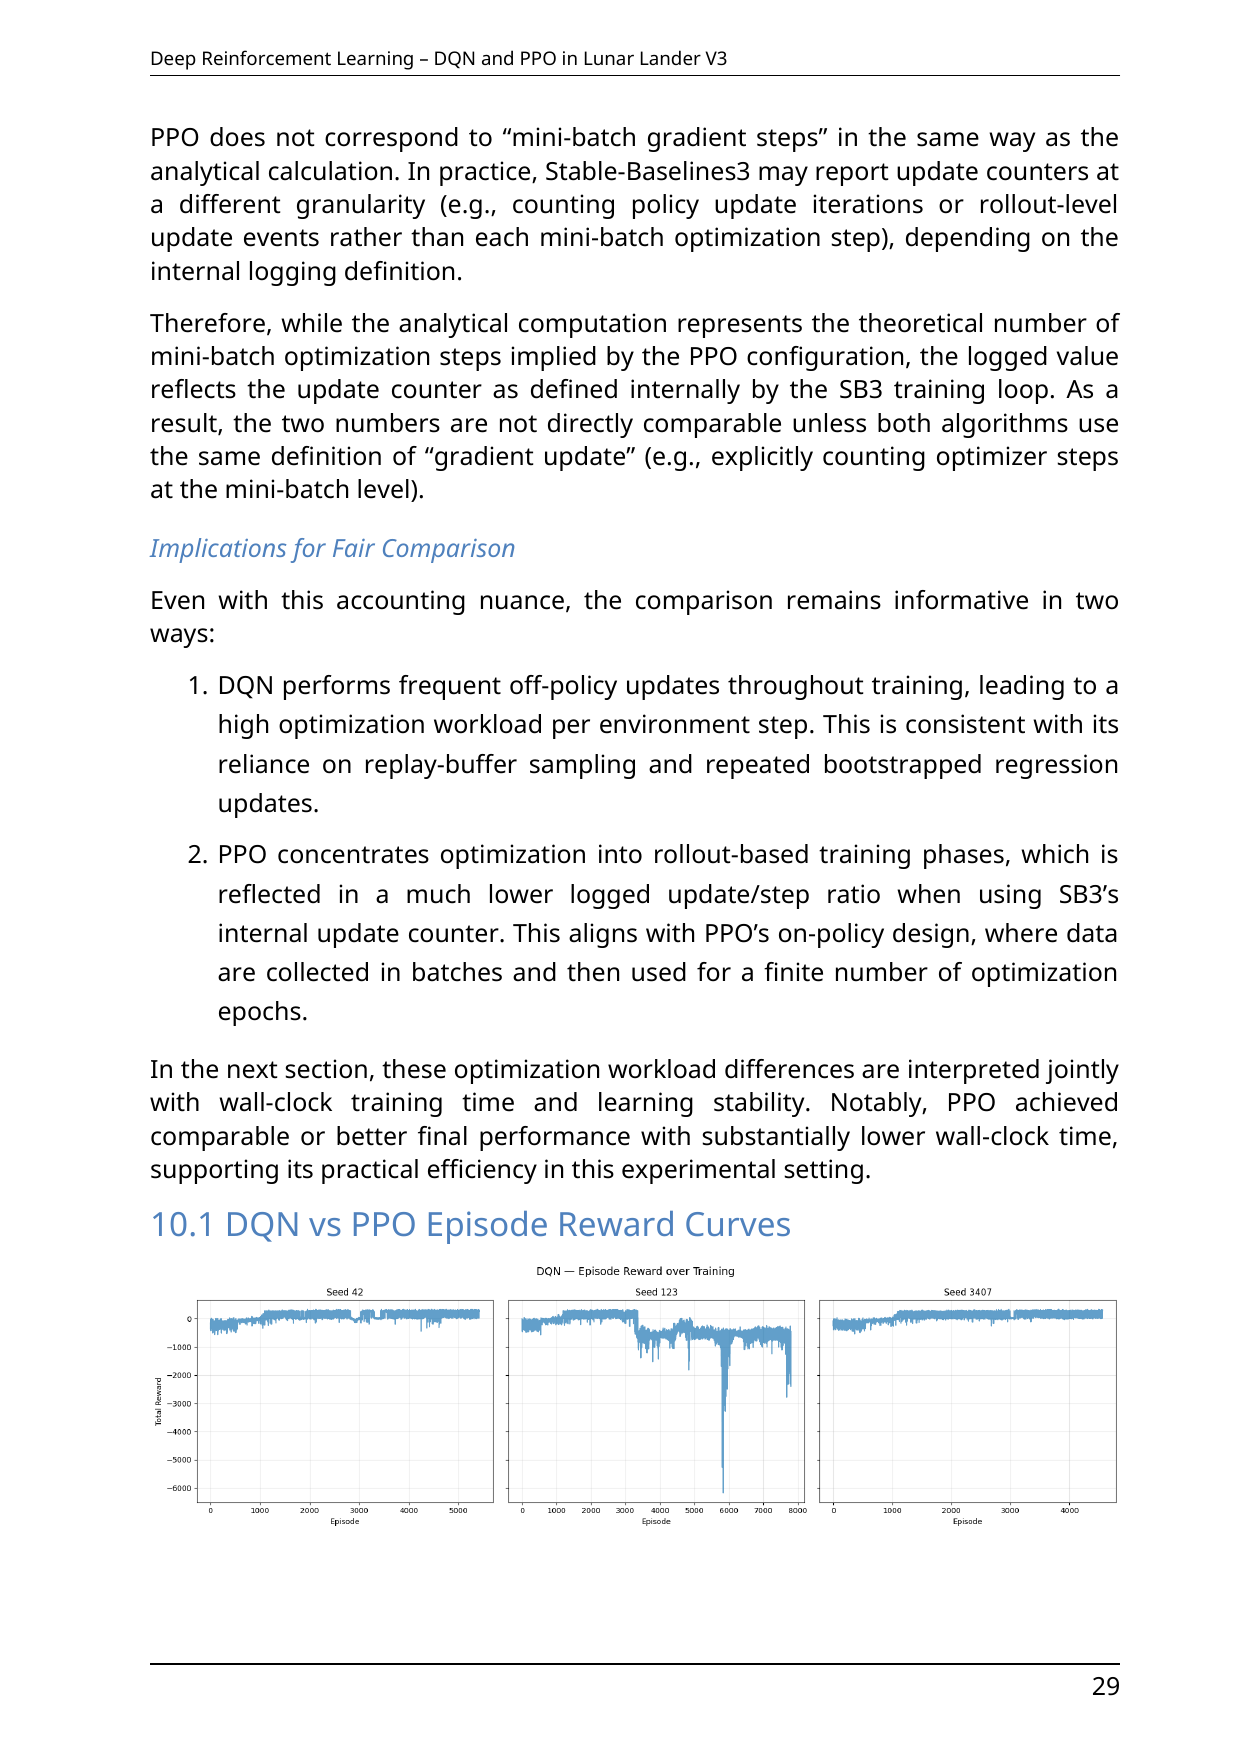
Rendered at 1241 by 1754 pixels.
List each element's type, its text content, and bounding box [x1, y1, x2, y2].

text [150, 120, 1120, 287]
text Therefore, while the analytical computation represents the theoretical number of mini-batch optimization steps implied by the PPO configuration, the logged value reflects the update counter as defined internally by the SB3 training loop. As a result, the two numbers are not directly comparable unless both algorithms use the same definition of “gradient update” (e.g., explicitly counting optimizer steps at the mini-batch level). [150, 305, 1120, 505]
text Even with this accounting nuance, the comparison remains informative in two ways: [150, 582, 1120, 649]
list PPO concentrates optimization into rollout-based training phases, which is reflected in a much lower logged update/step ratio when using SB3’s internal update counter. This aligns with PPO’s on-policy design, where data are collected in batches and then used for a finite number of optimization epochs. [187, 837, 1120, 1028]
text In the next section, these optimization workload differences are interpreted jointly with wall-clock training time and learning stability. Notably, PPO achieved comparable or better final performance with substantially lower wall-clock time, supporting its practical efficiency in this experimental setting. [150, 1052, 1120, 1185]
subtitle 10.1 DQN vs PPO Episode Reward Curves [150, 1210, 1120, 1243]
subtitle Implications for Fair Comparison [150, 530, 1120, 564]
picture [150, 1262, 1121, 1531]
list DQN performs frequent off-policy updates throughout training, leading to a high optimization workload per environment step. This is consistent with its reliance on replay-buffer sampling and repeated bootstrapped regression updates. [187, 668, 1120, 819]
